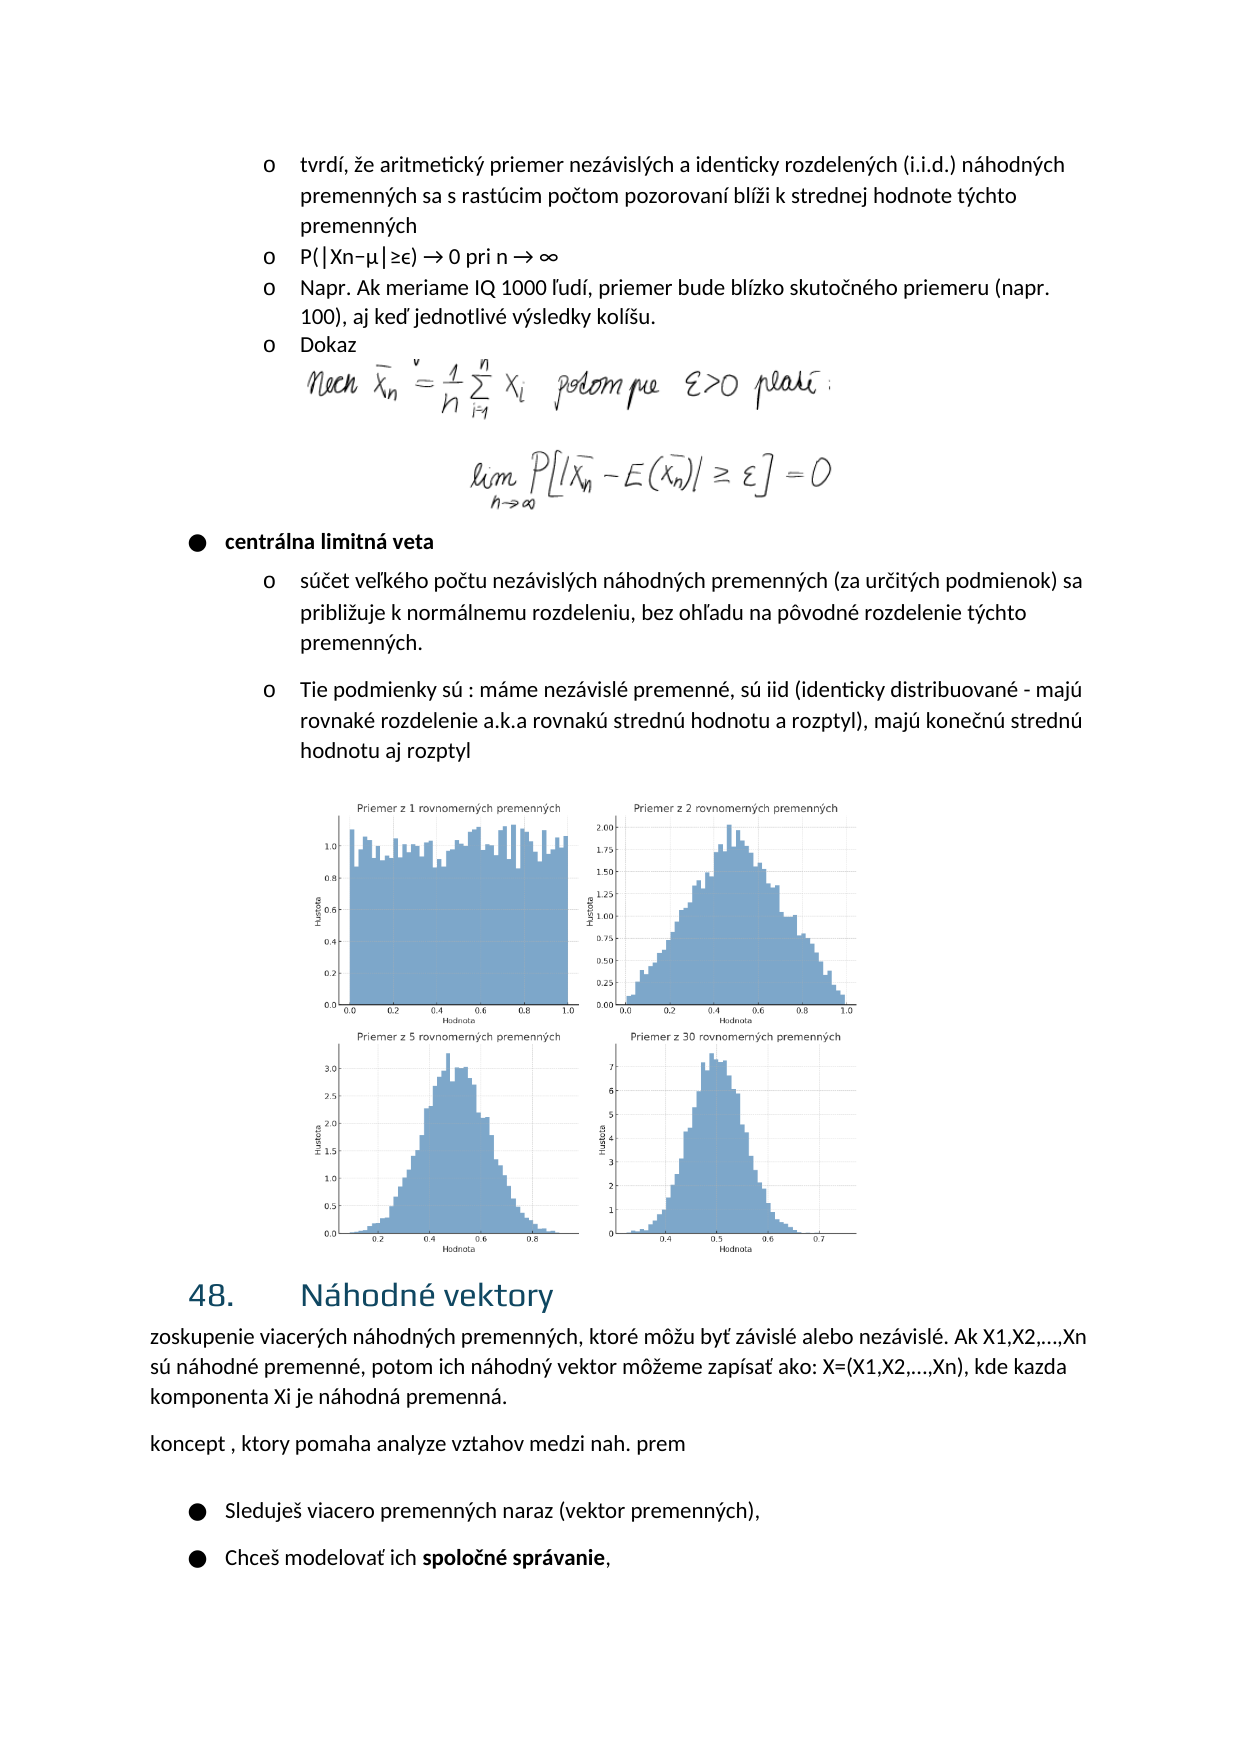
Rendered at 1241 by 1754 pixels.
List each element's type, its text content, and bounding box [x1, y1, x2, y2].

text koncept , ktory pomaha analyze vztahov medzi nah. prem [150, 1429, 1090, 1457]
subtitle Náhodné vektory [187, 1275, 1090, 1314]
picture [300, 359, 857, 516]
list Napr. Ak meriame IQ 1000 ľudí, priemer bude blízko skutočného priemeru (napr. 100), aj keď jednotlivé výsledky kolíšu. [262, 273, 1090, 330]
list Sleduješ viacero premenných naraz (vektor premenných), [187, 1484, 1090, 1531]
list tvrdí, že aritmetický priemer nezávislých a identicky rozdelených (i.i.d.) náhodných premenných sa s rastúcim počtom pozorovaní blíži k strednej hodnote týchto premenných [262, 150, 1090, 239]
list súčet veľkého počtu nezávislých náhodných premenných (za určitých podmienok) sa približuje k normálnemu rozdeleniu, bez ohľadu na pôvodné rozdelenie týchto premenných. [262, 566, 1090, 656]
list centrálna limitná veta [187, 516, 1090, 562]
list Dokaz [262, 330, 1090, 359]
list Chceš modelovať ich spoločné správanie, [187, 1531, 1090, 1578]
text zoskupenie viacerých náhodných premenných, ktoré môžu byť závislé alebo nezávislé. Ak X1,X2,…,Xn​ sú náhodné premenné, potom ich náhodný vektor môžeme zapísať ako: X=(X1,X2,…,Xn), kde kazda komponenta Xi je náhodná premenná. [150, 1322, 1090, 1410]
list P(∣Xn​−μ∣≥ϵ) → 0 pri n → ∞ [262, 242, 1090, 271]
picture [300, 783, 894, 1257]
list Tie podmienky sú : máme nezávislé premenné, sú iid (identicky distribuované - majú rovnaké rozdelenie a.k.a rovnakú strednú hodnotu a rozptyl), majú konečnú strednú hodnotu aj rozptyl [262, 675, 1090, 764]
